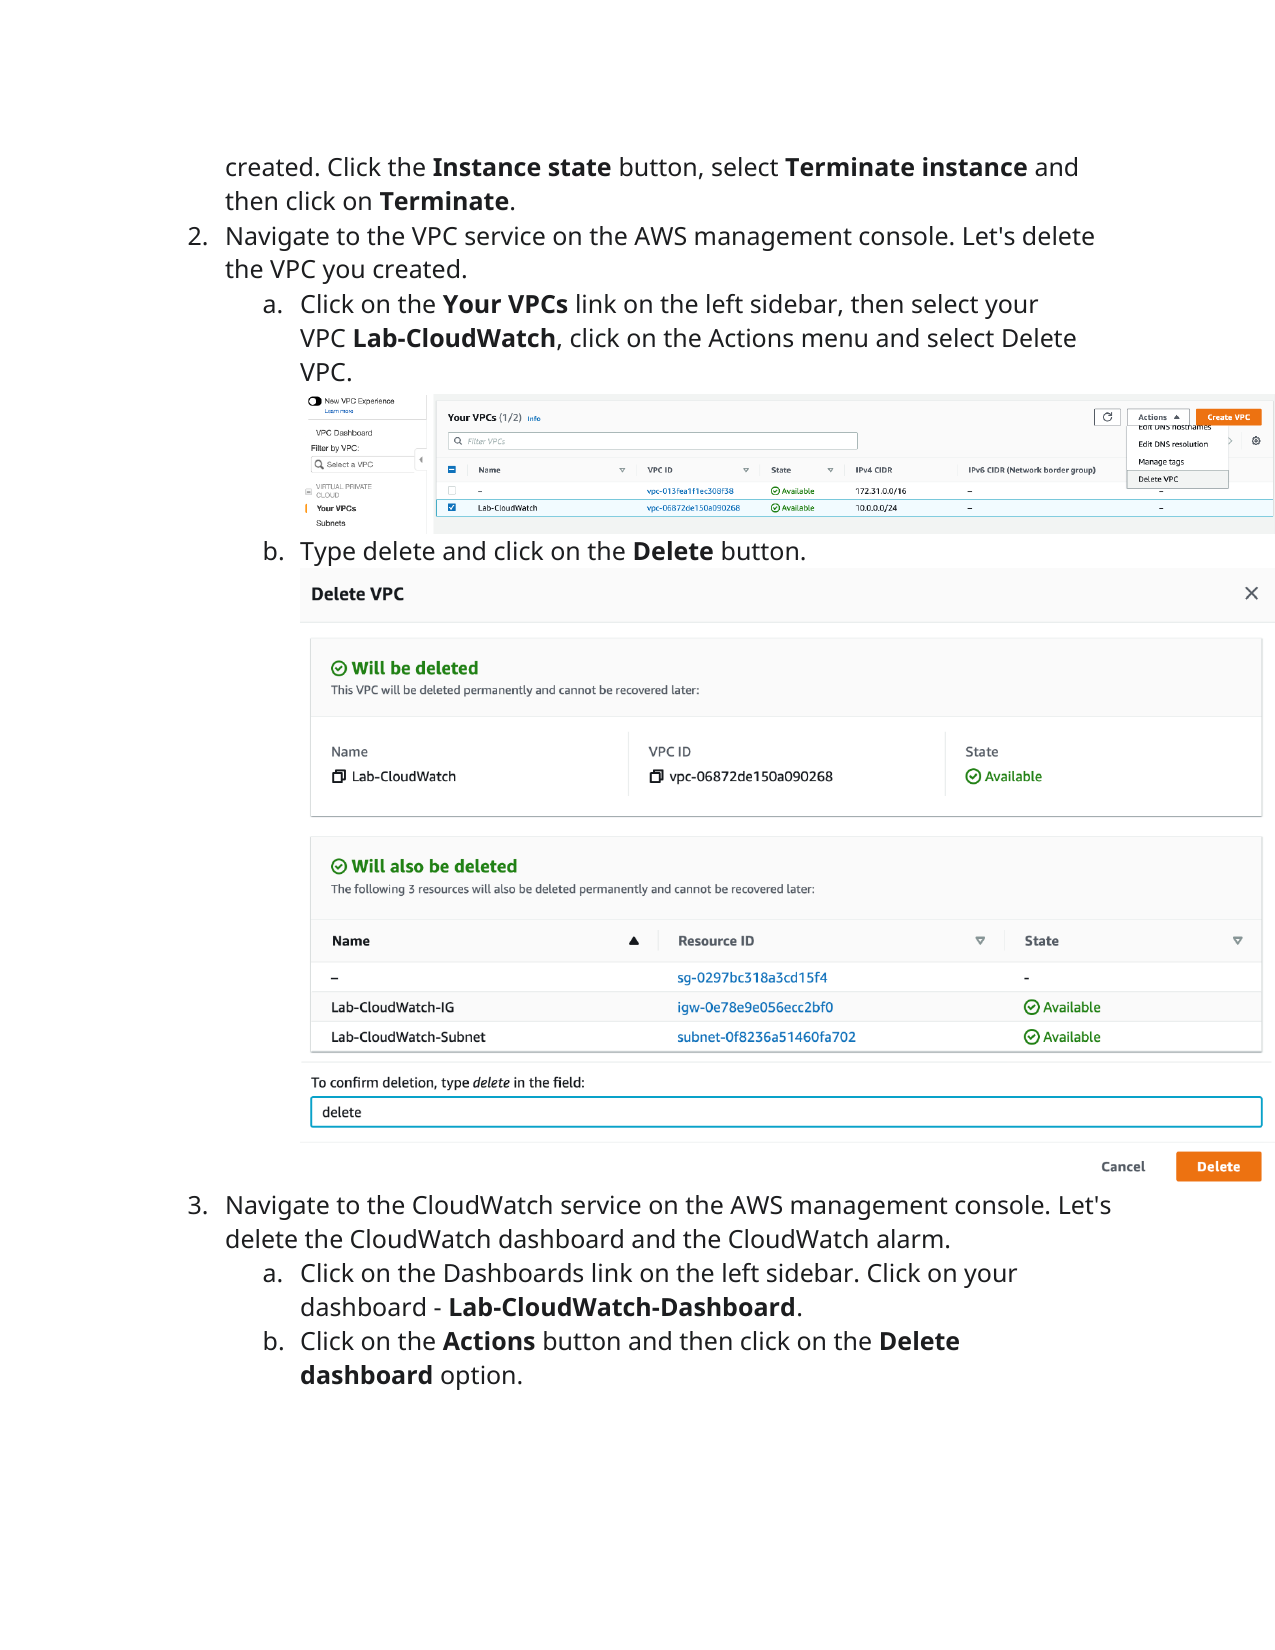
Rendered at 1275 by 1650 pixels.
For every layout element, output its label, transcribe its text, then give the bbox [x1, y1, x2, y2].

picture [300, 388, 1275, 534]
list Navigate to the CloudWatch service on the AWS management console. Let's delete the CloudWatch dashboard and the CloudWatch alarm. [187, 1187, 1125, 1256]
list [187, 150, 1125, 218]
list Click on the Actions button and then click on the Delete dashboard option. [262, 1324, 1125, 1392]
picture [300, 568, 1275, 1188]
list Navigate to the VPC service on the AWS management console. Let's delete the VPC you created. [187, 218, 1125, 286]
list Click on the Your VPCs link on the left sidebar, then select your VPC Lab-CloudWatch, click on the Actions menu and select Delete VPC. [262, 286, 1125, 388]
list Click on the Dashboards link on the left sidebar. Click on your dashboard - Lab-CloudWatch-Dashboard. [262, 1256, 1125, 1324]
list Type delete and click on the Delete button. [262, 534, 1125, 568]
